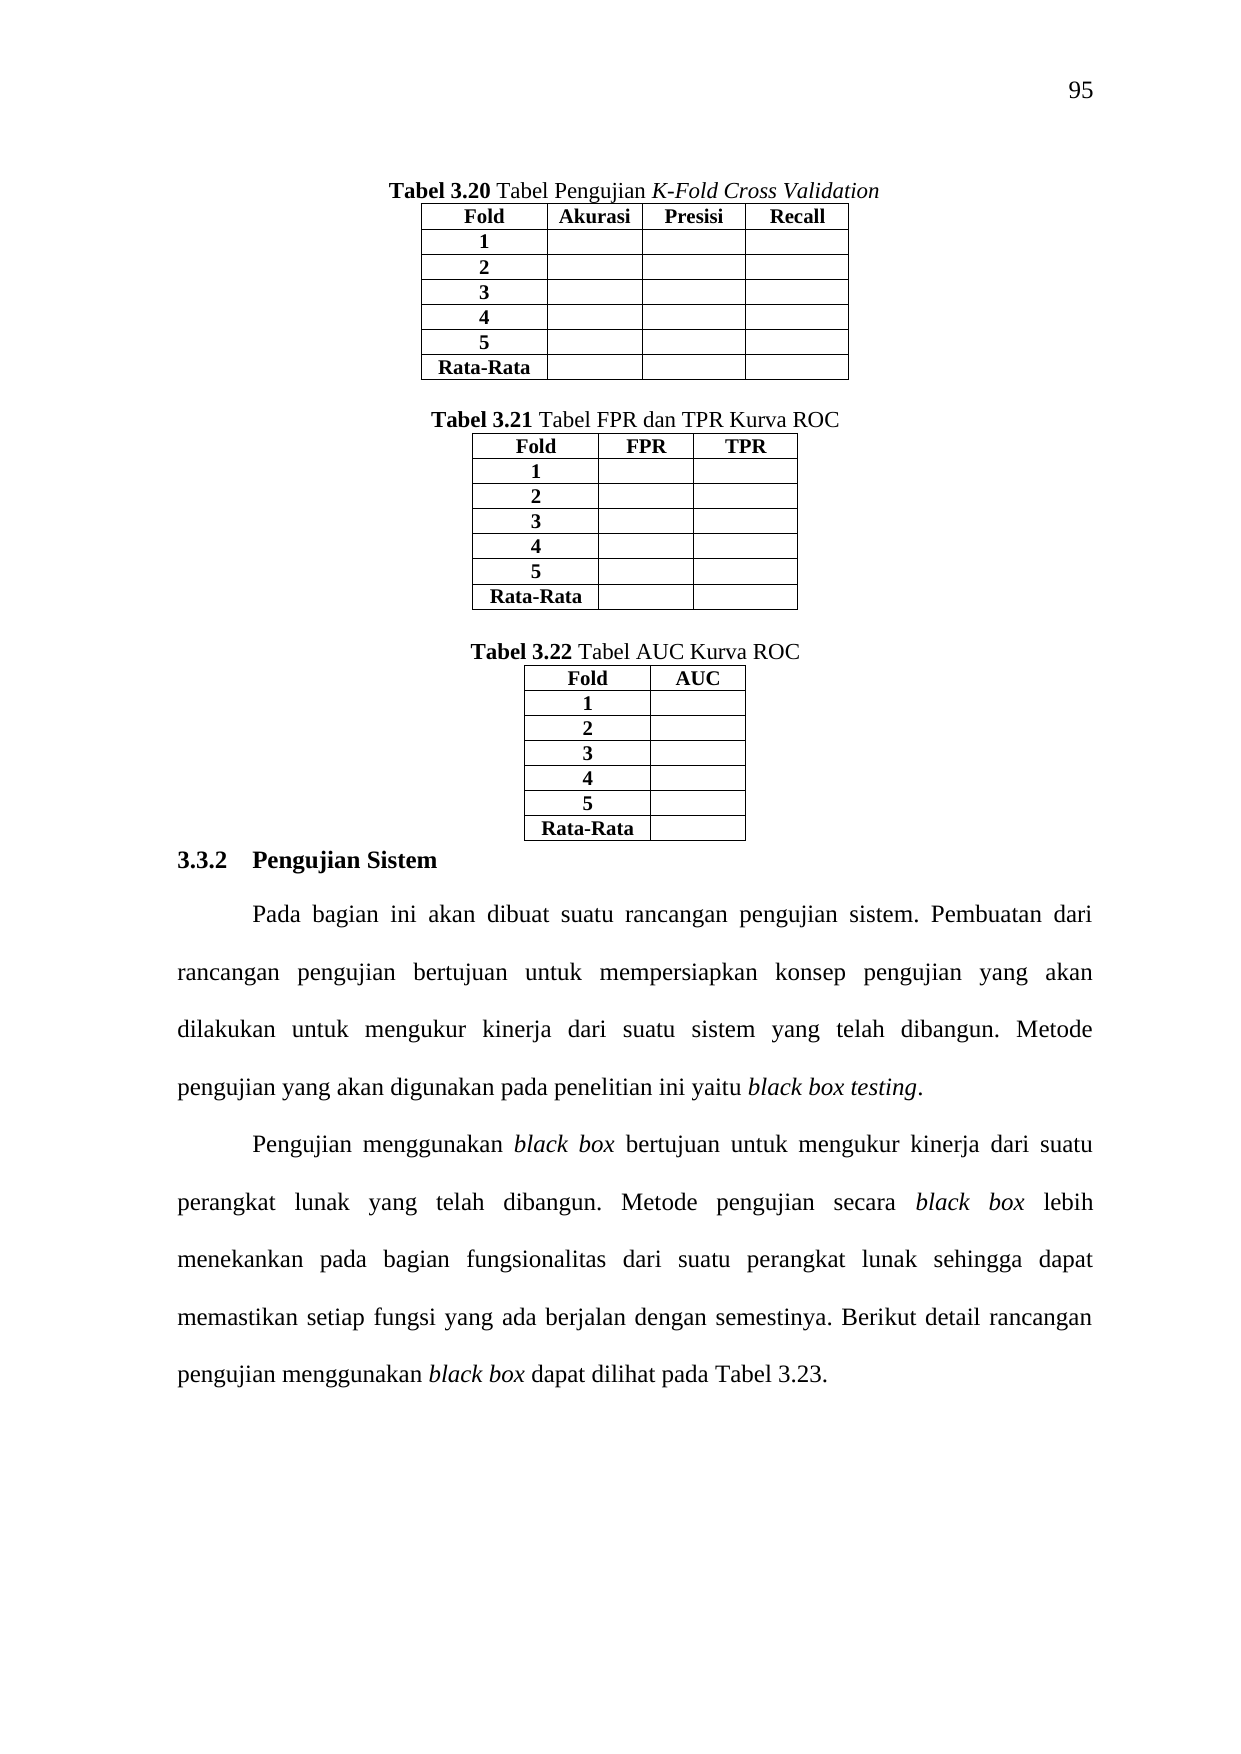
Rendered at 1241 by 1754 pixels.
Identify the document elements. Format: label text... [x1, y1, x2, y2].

table_header Fold [525, 666, 650, 690]
table_cell [643, 280, 745, 304]
table_cell [694, 459, 797, 483]
table_cell 1 [525, 691, 650, 715]
table_cell 4 [473, 534, 598, 558]
subtitle 3.3.2 Pengujian Sistem [177, 846, 1093, 874]
table_header AUC [651, 666, 745, 690]
table_cell [599, 459, 693, 483]
table_cell [746, 305, 848, 329]
table_cell Rata-Rata [473, 585, 598, 608]
table_cell [746, 355, 848, 379]
table_cell 5 [422, 330, 547, 354]
table_cell [599, 585, 693, 608]
table_cell [643, 230, 745, 253]
table_cell [651, 816, 745, 840]
table_header Recall [746, 204, 848, 228]
table_cell [643, 255, 745, 279]
table_cell 1 [422, 230, 547, 253]
table_cell [746, 330, 848, 354]
table_cell 3 [473, 509, 598, 533]
table_cell [651, 741, 745, 765]
table_cell 2 [422, 255, 547, 279]
table_cell [651, 691, 745, 715]
text Tabel 3.21 Tabel FPR dan TPR Kurva ROC [177, 406, 1093, 433]
table_cell [643, 330, 745, 354]
table_cell [548, 305, 642, 329]
table_header Presisi [643, 204, 745, 228]
table_cell 1 [473, 459, 598, 483]
table_cell 3 [422, 280, 547, 304]
table_header Fold [422, 204, 547, 228]
table_header Akurasi [548, 204, 642, 228]
table_cell 3 [525, 741, 650, 765]
table_cell [694, 559, 797, 583]
table_cell [651, 791, 745, 815]
table_header Fold [473, 434, 598, 458]
table_cell 5 [525, 791, 650, 815]
table_header TPR [694, 434, 797, 458]
table_cell 4 [525, 766, 650, 790]
table_cell Rata-Rata [525, 816, 650, 840]
table_cell [599, 509, 693, 533]
table_cell [643, 355, 745, 379]
table_cell [651, 716, 745, 740]
table_cell [694, 484, 797, 508]
table_cell 2 [473, 484, 598, 508]
table_cell [548, 330, 642, 354]
table_cell [694, 585, 797, 608]
table_cell Rata-Rata [422, 355, 547, 379]
table_cell [548, 355, 642, 379]
table_cell [599, 534, 693, 558]
table_cell [548, 280, 642, 304]
text Tabel 3.20 Tabel Pengujian K-Fold Cross Validation [177, 177, 1093, 203]
table_cell [694, 509, 797, 533]
table_cell [548, 230, 642, 253]
table_cell [746, 280, 848, 304]
text Tabel 3.22 Tabel AUC Kurva ROC [177, 638, 1093, 665]
table_cell [599, 484, 693, 508]
table_cell [643, 305, 745, 329]
table_cell [694, 534, 797, 558]
table_cell 4 [422, 305, 547, 329]
table_cell 2 [525, 716, 650, 740]
table_cell [746, 255, 848, 279]
table_cell [651, 766, 745, 790]
text Pada bagian ini akan dibuat suatu rancangan pengujian sistem. Pembuatan dari rancangan pengujian bertujuan untuk mempersiapkan konsep pengujian yang akan dilakukan untuk mengukur kinerja dari suatu sistem yang telah dibangun. Metode pengujian yang akan digunakan pada penelitian ini yaitu black box testing. [177, 899, 1093, 1101]
text Pengujian menggunakan black box bertujuan untuk mengukur kinerja dari suatu perangkat lunak yang telah dibangun. Metode pengujian secara black box lebih menekankan pada bagian fungsionalitas dari suatu perangkat lunak sehingga dapat memastikan setiap fungsi yang ada berjalan dengan semestinya. Berikut detail rancangan pengujian menggunakan black box dapat dilihat pada Tabel 3.23. [177, 1129, 1093, 1388]
table_cell [548, 255, 642, 279]
table_cell [746, 230, 848, 253]
table_cell 5 [473, 559, 598, 583]
table_header FPR [599, 434, 693, 458]
table_cell [599, 559, 693, 583]
